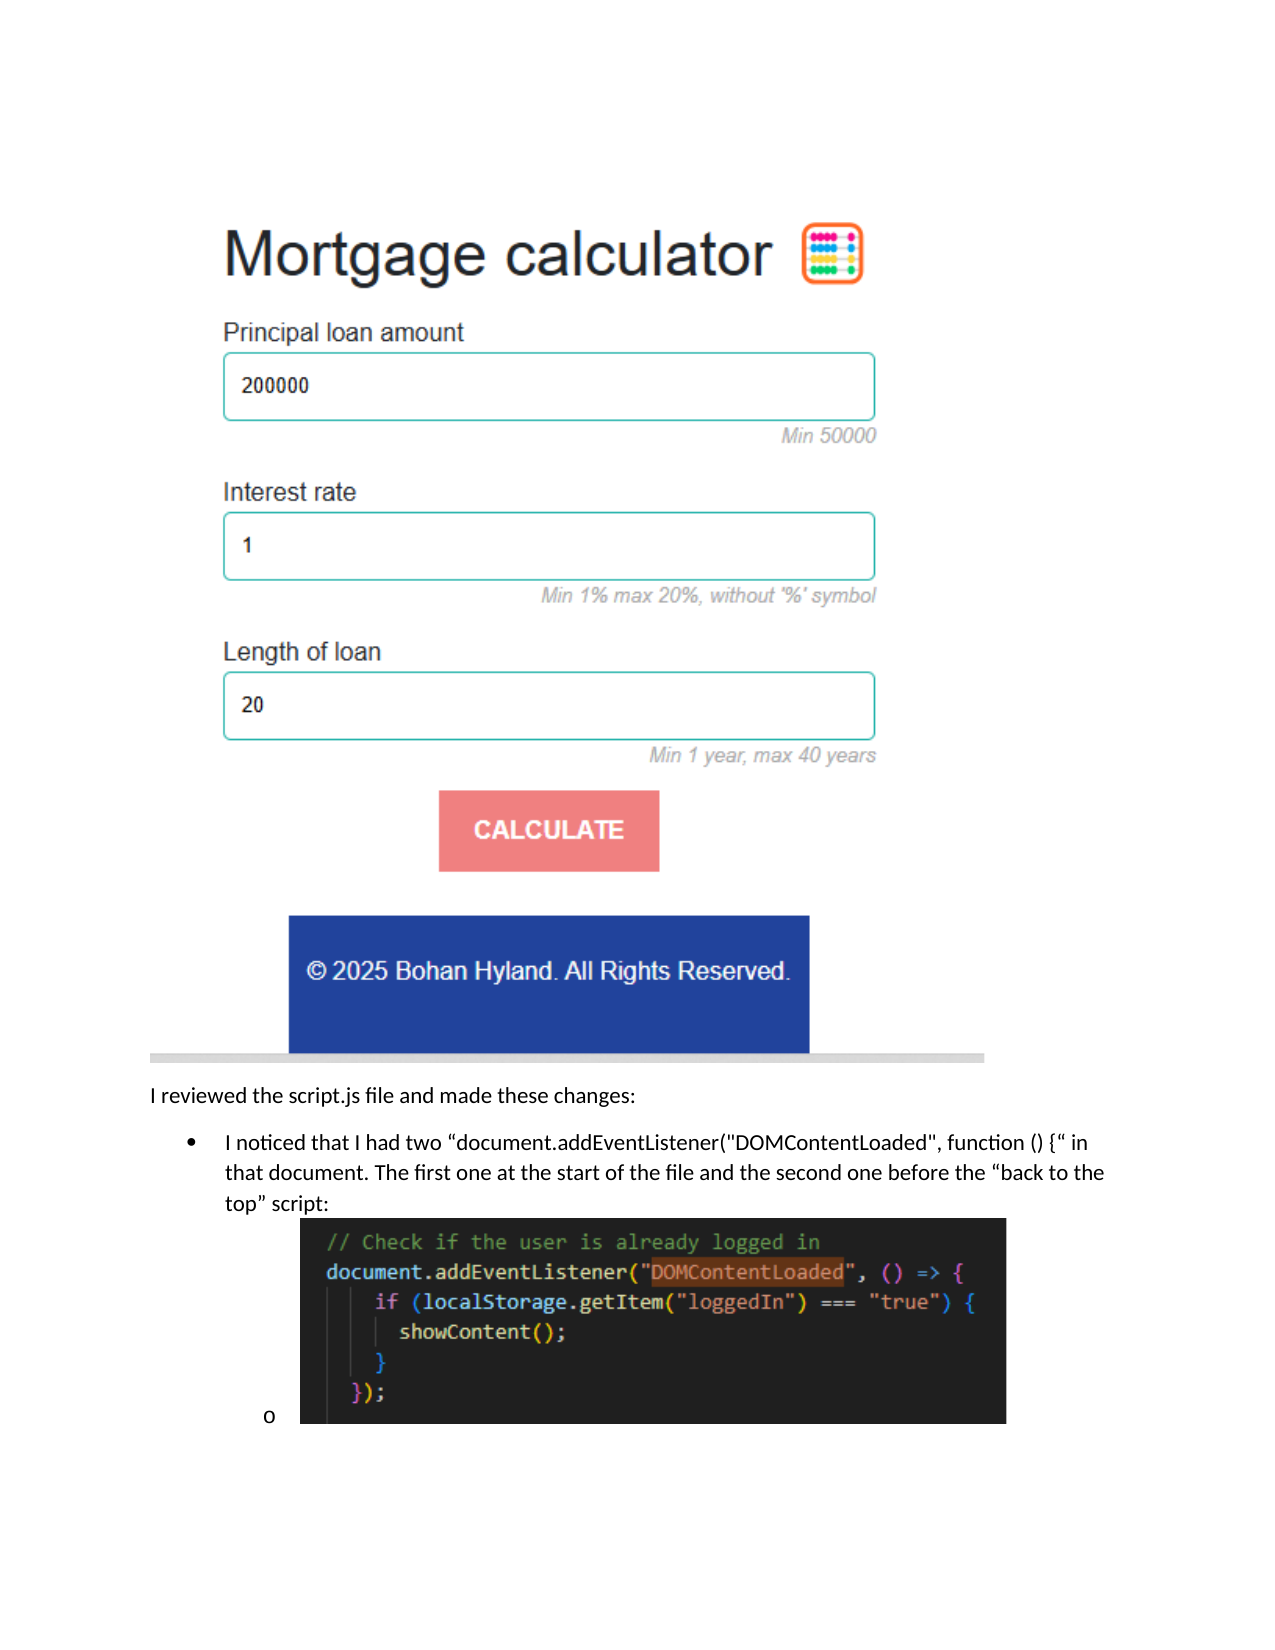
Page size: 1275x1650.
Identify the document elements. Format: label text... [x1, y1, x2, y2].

text I reviewed the script.js file and made these changes: [150, 1081, 1125, 1109]
list I noticed that I had two “document.addEventListener("DOMContentLoaded", function () {“ in that document. The first one at the start of the file and the second one before the “back to the top” script: [187, 1128, 1125, 1217]
picture [300, 1218, 1007, 1424]
picture [150, 150, 985, 1063]
